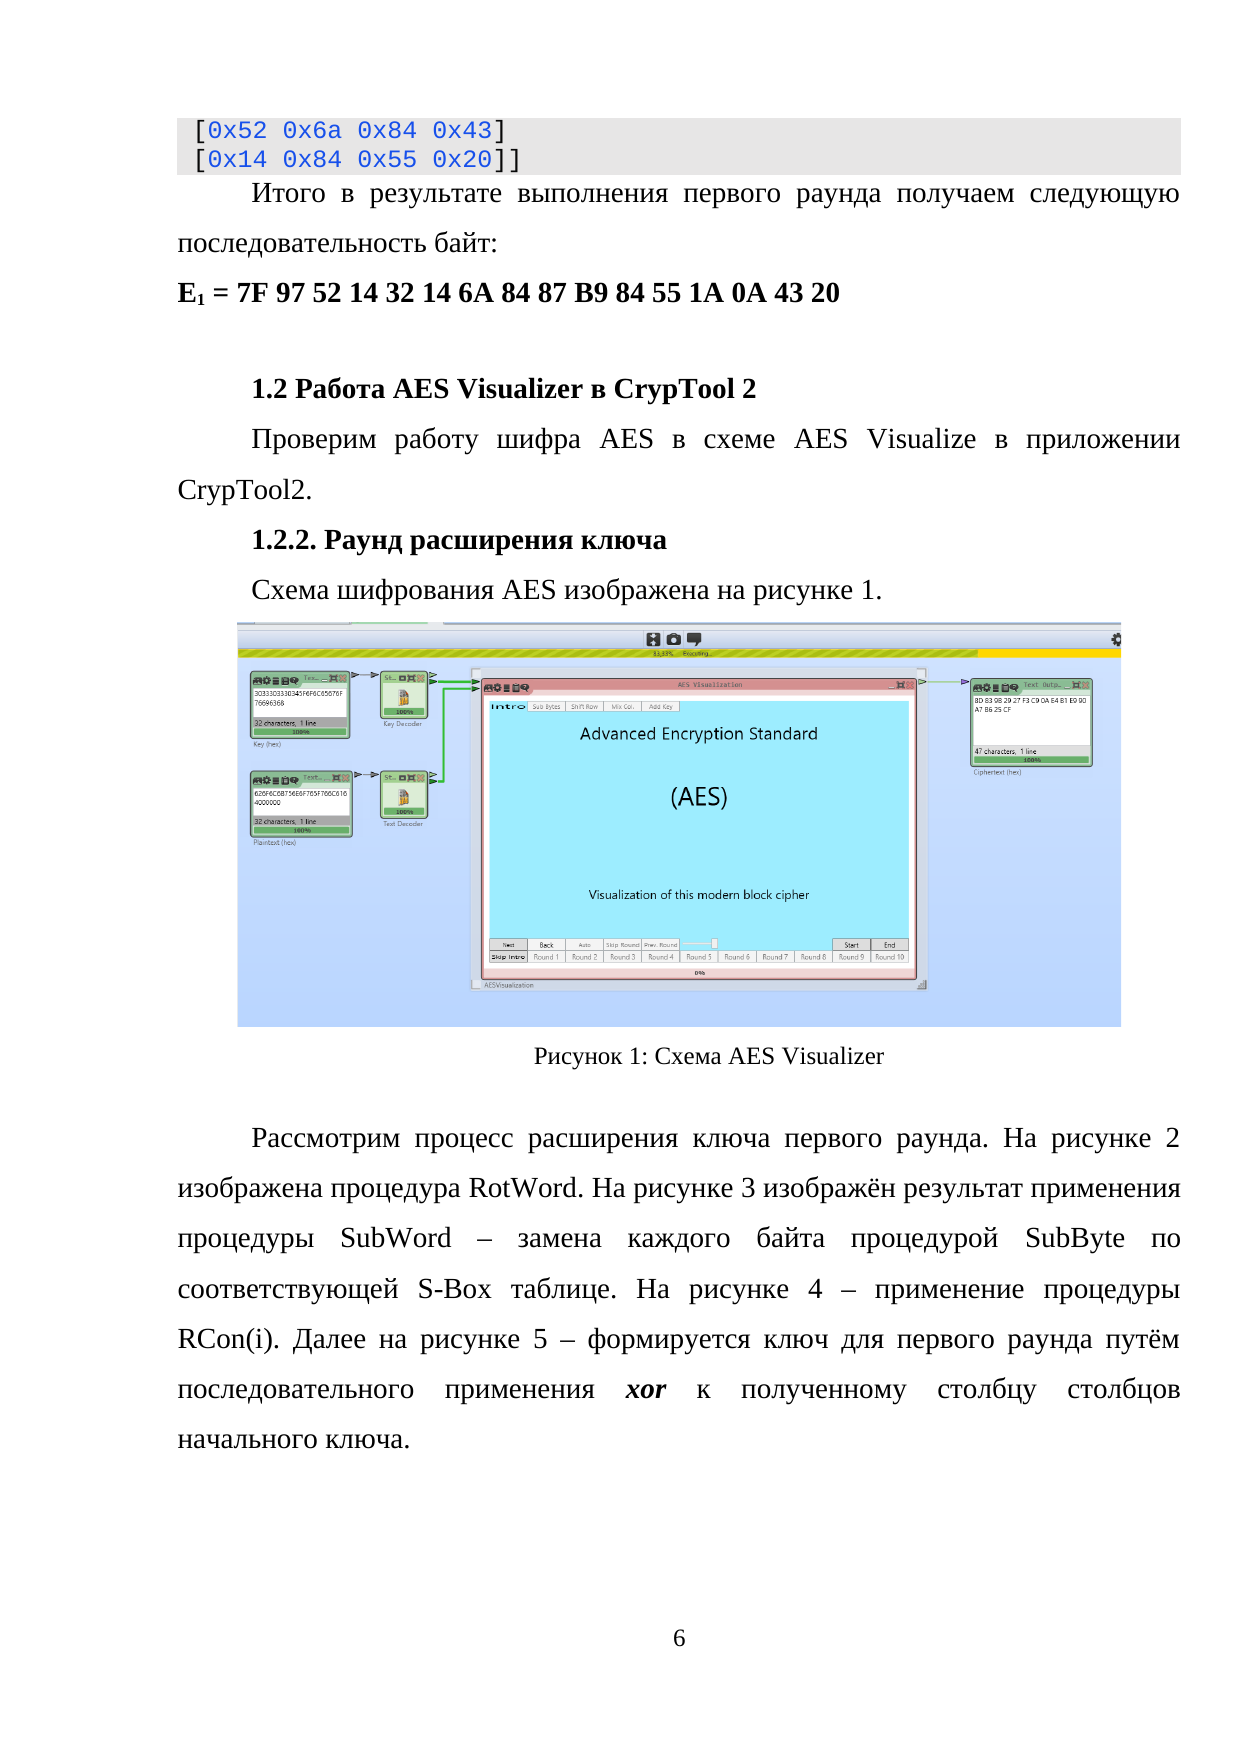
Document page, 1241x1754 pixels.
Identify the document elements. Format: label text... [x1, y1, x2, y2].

text E1 = 7F 97 52 14 32 14 6A 84 87 B9 84 55 1A 0A 43 20 [177, 275, 1181, 309]
text Схема шифрования AES изображена на рисунке 1. [177, 572, 1181, 606]
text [177, 118, 1181, 175]
text 1.2.2. Раунд расширения ключа [177, 522, 1181, 556]
text Проверим работу шифра AES в схеме AES Visualize в приложении CrypTool2. [177, 422, 1181, 505]
text 1.2 Работа AES Visualizer в CrypTool 2 [177, 371, 1181, 405]
text Рассмотрим процесс расширения ключа первого раунда. На рисунке 2 изображена процедура RotWord. На рисунке 3 изображён результат применения процедуры SubWord – замена каждого байта процедурой SubByte по соответствующей S-Box таблице. На рисунке 4 – применение процедуры RCon(i). Далее на рисунке 5 – формируется ключ для первого раунда путём последовательного применения xor к полученному столбцу столбцов начального ключа. [177, 1120, 1181, 1455]
text Рисунок 1: Схема AES Visualizer [177, 1041, 1181, 1069]
text Итого в результате выполнения первого раунда получаем следующую последовательность байт: [177, 175, 1181, 259]
picture [237, 622, 1122, 1027]
